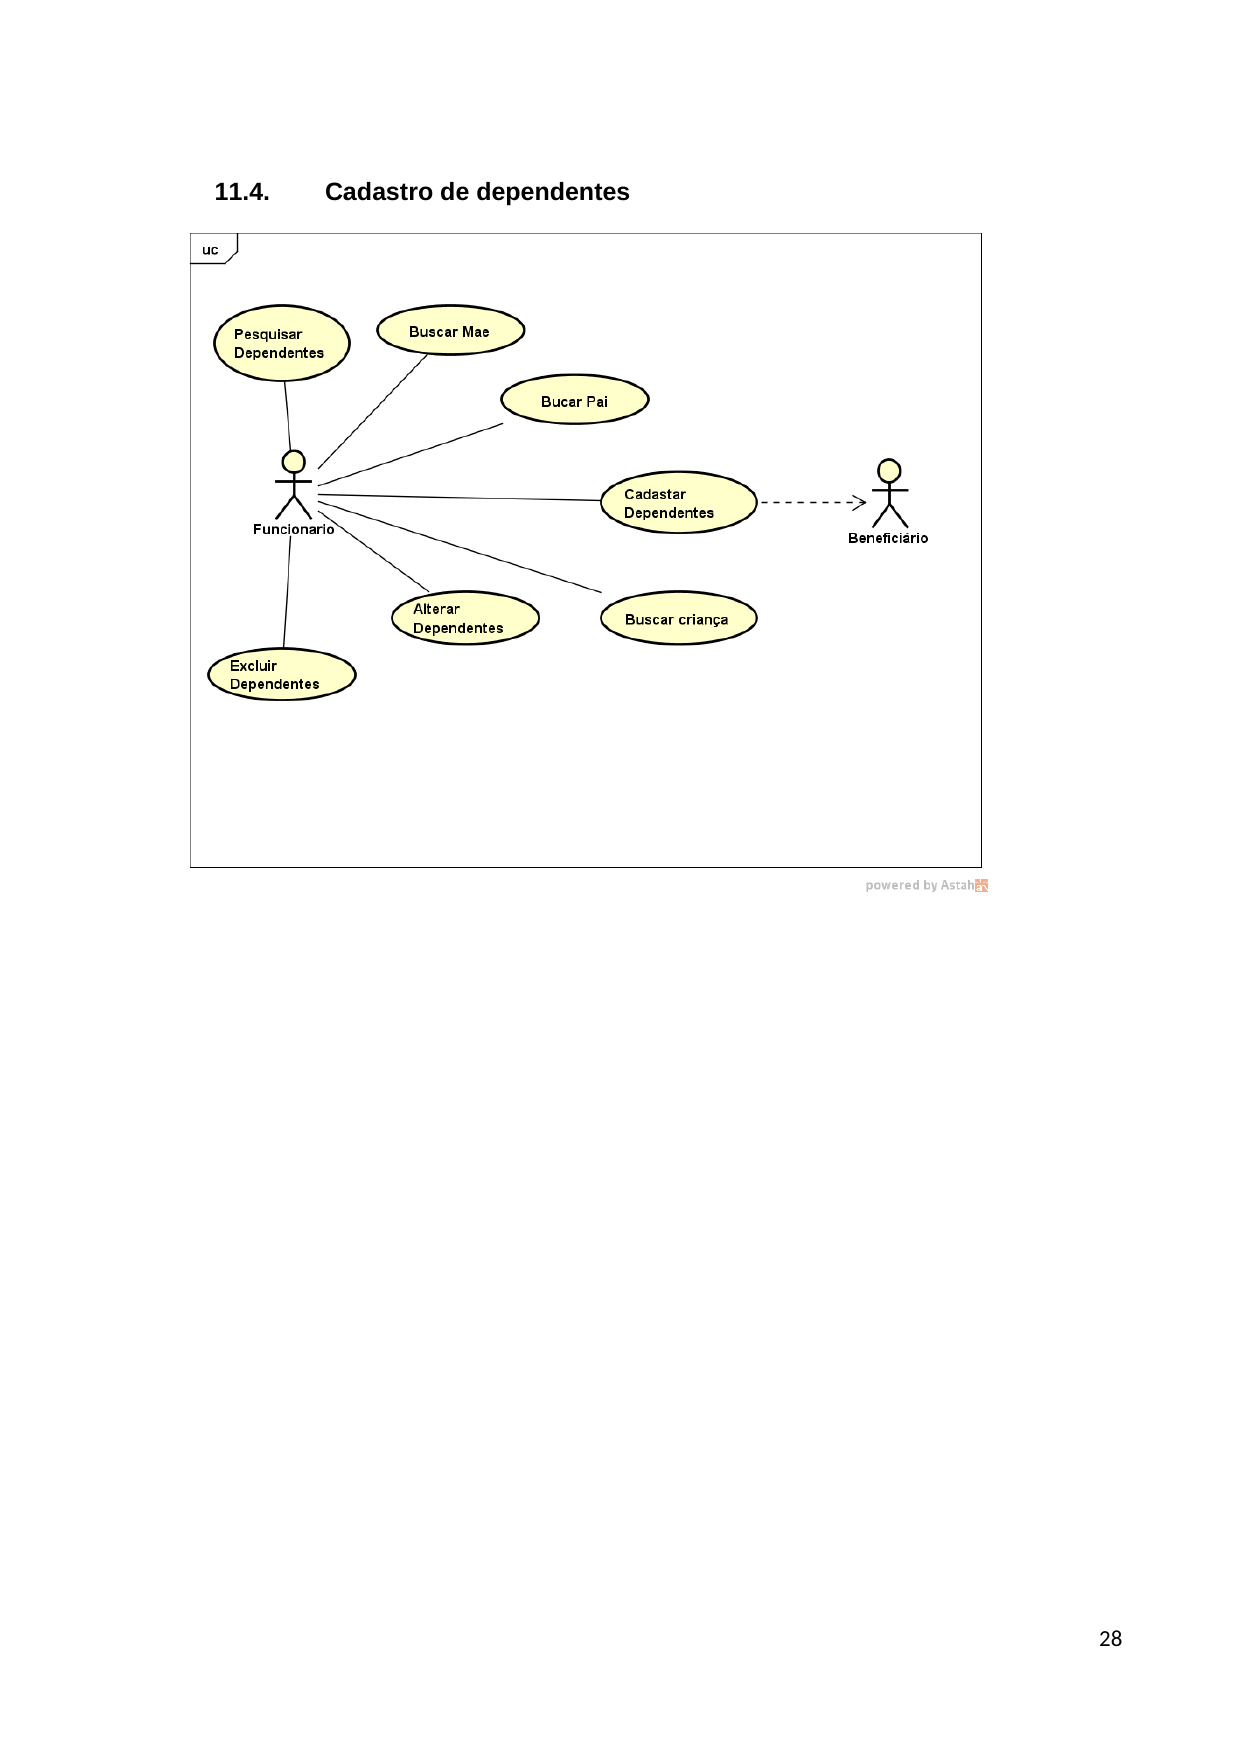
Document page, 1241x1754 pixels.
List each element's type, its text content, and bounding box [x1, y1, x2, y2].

picture [177, 220, 992, 896]
subtitle Cadastro de dependentes [214, 177, 1122, 206]
